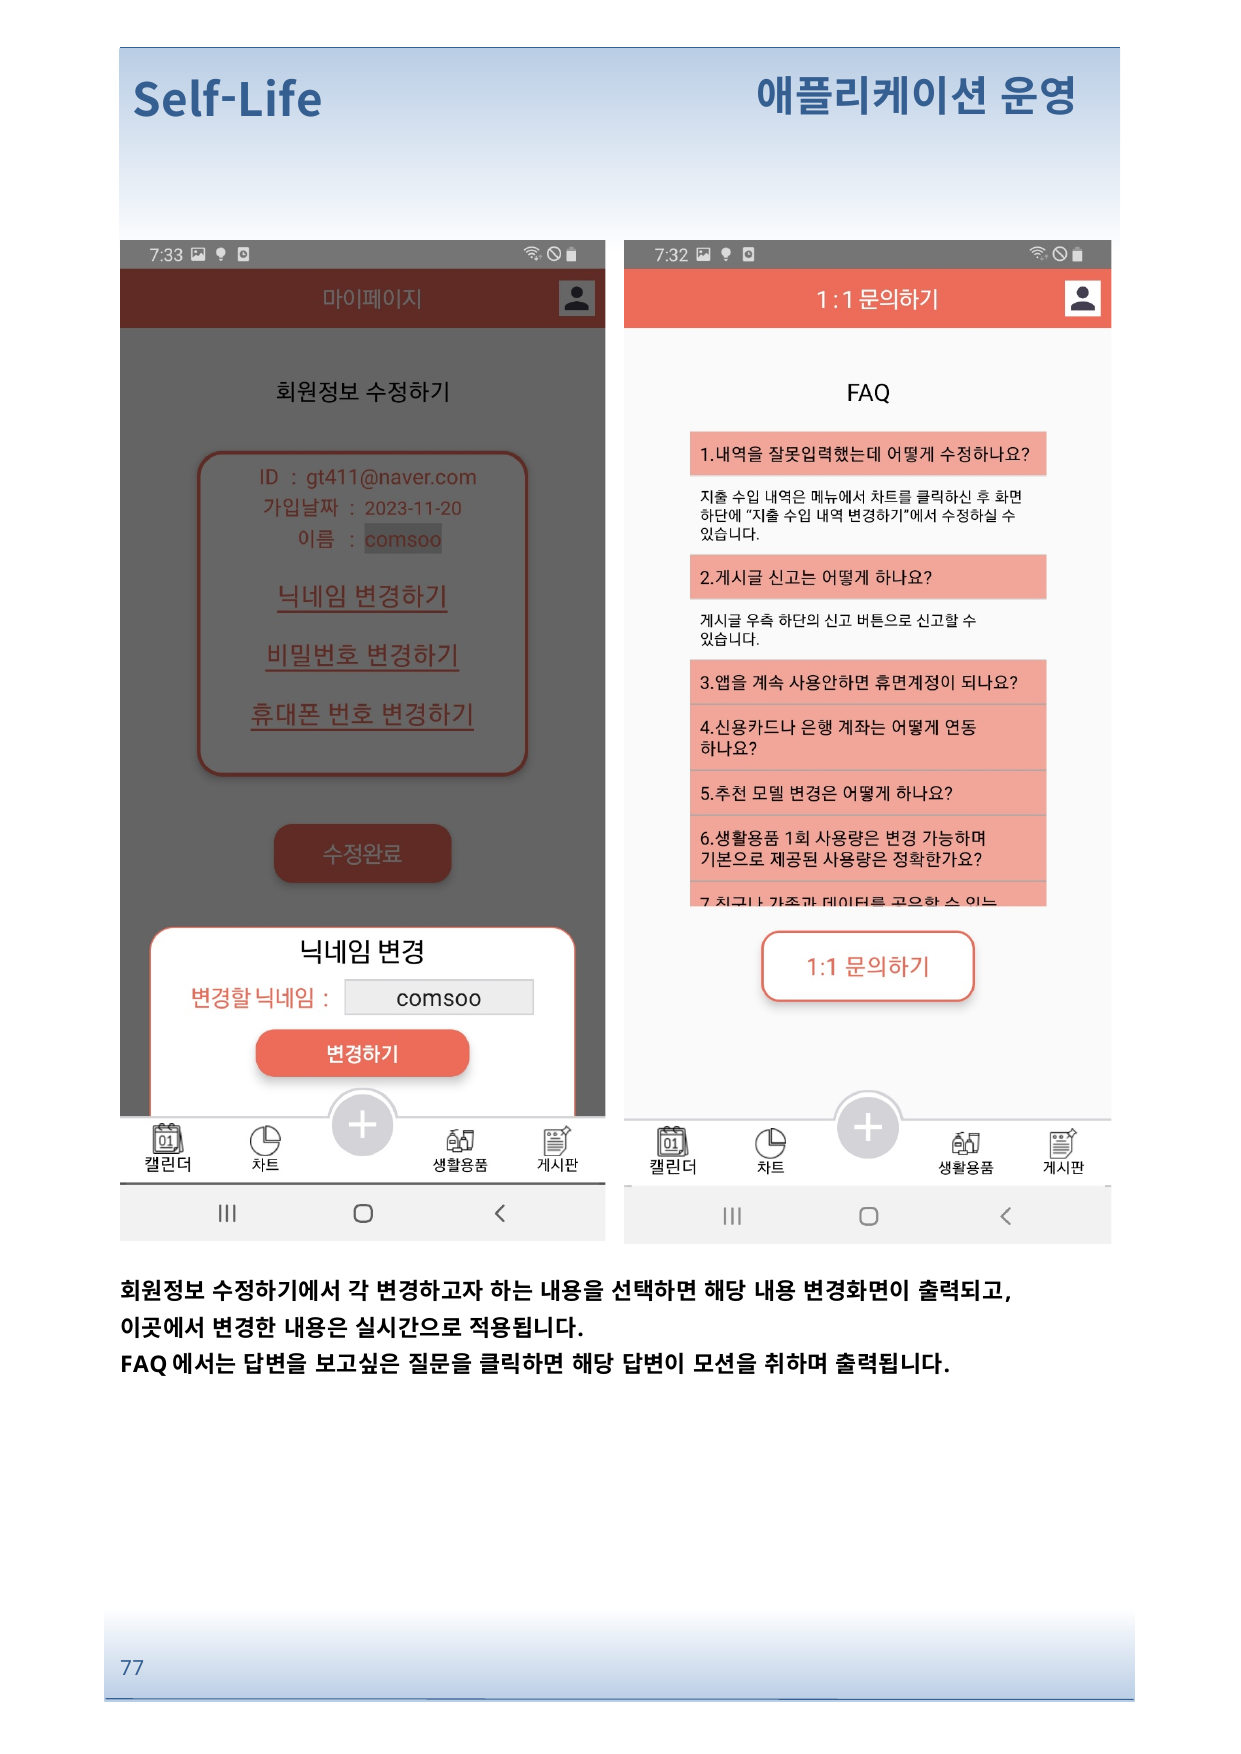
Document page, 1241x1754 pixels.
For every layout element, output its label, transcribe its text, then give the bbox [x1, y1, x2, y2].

table_header 애플리케이션 운영 [714, 48, 1120, 138]
text FAQ에서는 답변을 보고싶은 질문을 클릭하면 해당 답변이 모션을 취하며 출력됩니다. [120, 1346, 1120, 1379]
picture [624, 240, 1112, 1244]
picture [120, 240, 606, 1241]
text 이곳에서 변경한 내용은 실시간으로 적용됩니다. [120, 1309, 1120, 1343]
text 회원정보 수정하기에서 각 변경하고자 하는 내용을 선택하면 해당 내용 변경화면이 출력되고, [120, 1273, 1120, 1306]
table_header Self-Life [120, 48, 714, 138]
